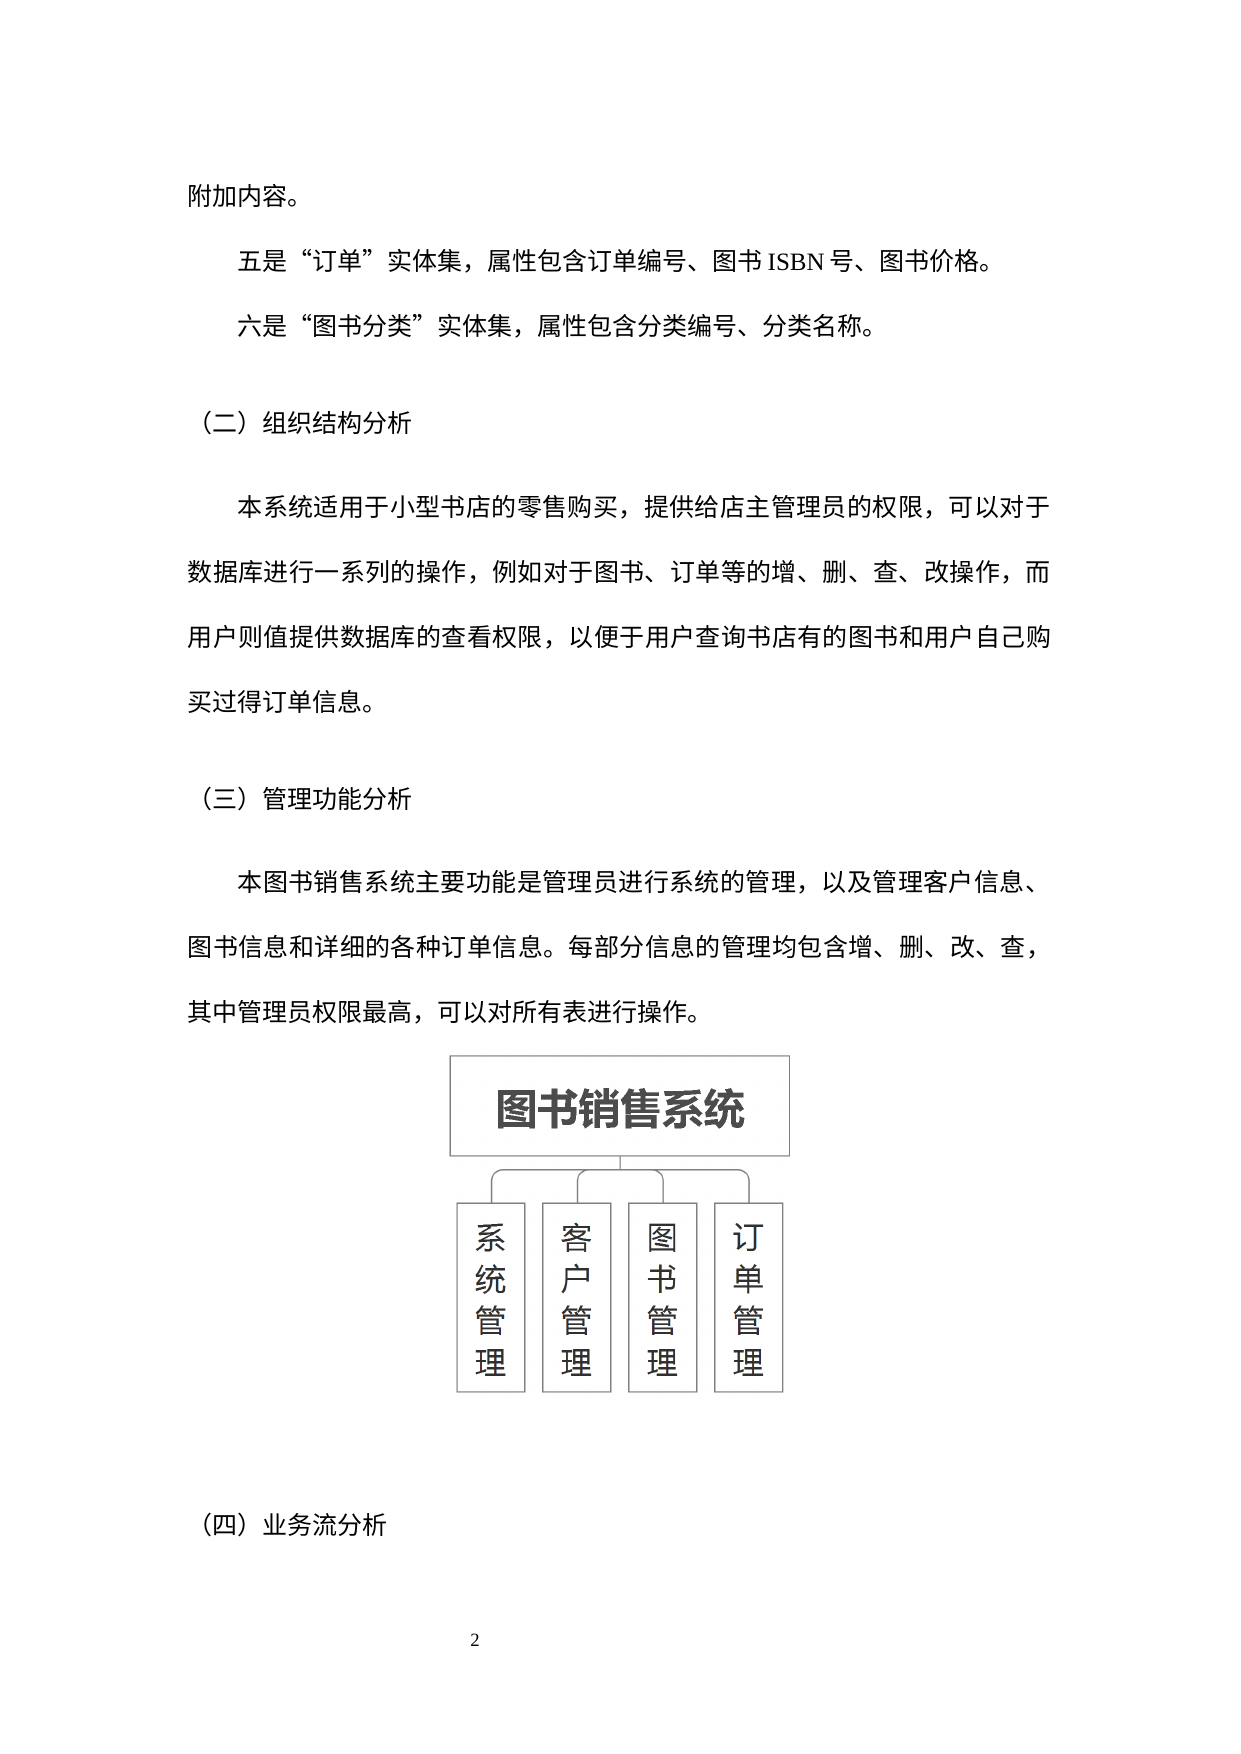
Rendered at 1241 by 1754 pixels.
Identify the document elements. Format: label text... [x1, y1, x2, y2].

text （四）业务流分析 [187, 1491, 1053, 1556]
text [187, 162, 1053, 227]
text 五是“订单”实体集，属性包含订单编号、图书ISBN号、图书价格。 [187, 227, 1053, 292]
text 本系统适用于小型书店的零售购买，提供给店主管理员的权限，可以对于数据库进行一系列的操作，例如对于图书、订单等的增、删、查、改操作，而用户则值提供数据库的查看权限，以便于用户查询书店有的图书和用户自己购买过得订单信息。 [187, 473, 1053, 733]
text 六是“图书分类”实体集，属性包含分类编号、分类名称。 [187, 292, 1053, 357]
text （三）管理功能分析 [187, 765, 1053, 830]
text 本图书销售系统主要功能是管理员进行系统的管理，以及管理客户信息、图书信息和详细的各种订单信息。每部分信息的管理均包含增、删、改、查，其中管理员权限最高，可以对所有表进行操作。 [187, 848, 1053, 1043]
text （二）组织结构分析 [187, 389, 1053, 454]
picture [439, 1043, 802, 1404]
